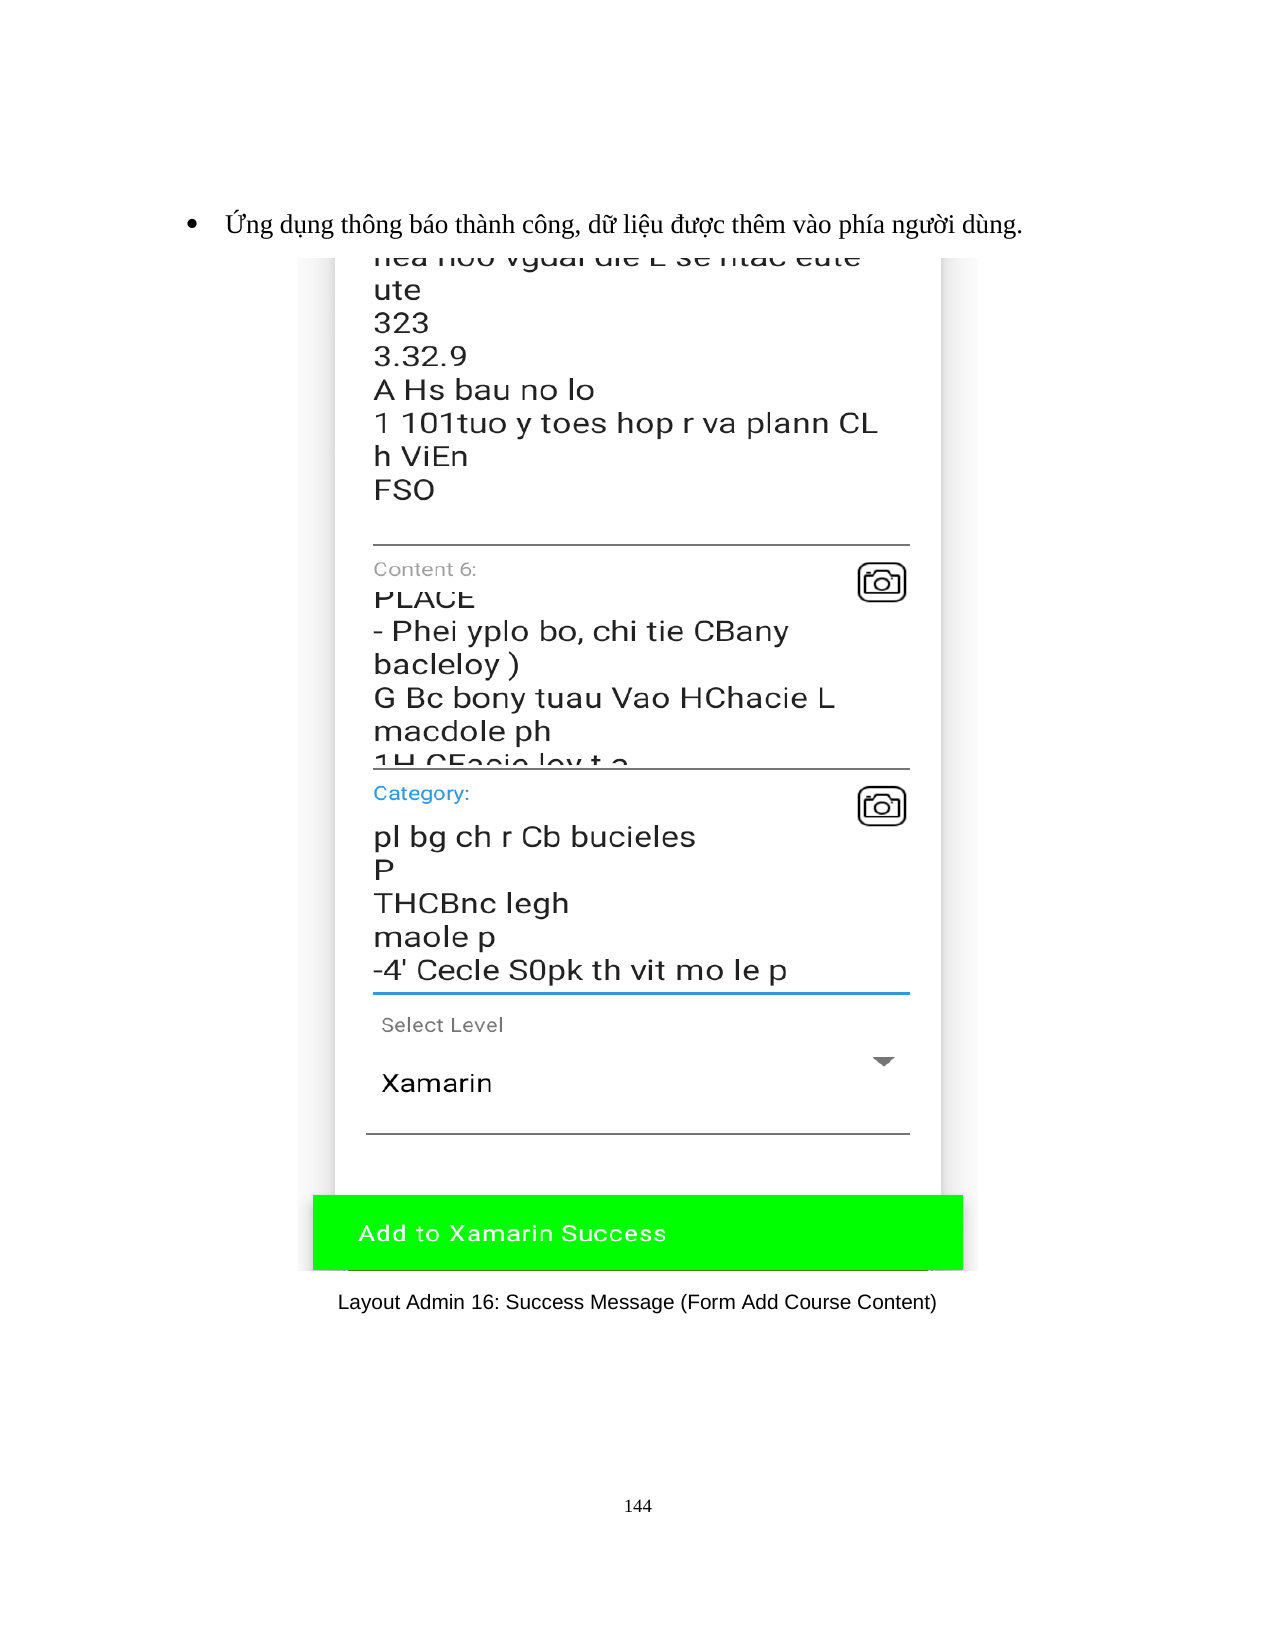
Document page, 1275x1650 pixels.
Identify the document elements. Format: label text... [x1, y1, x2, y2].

list Ứng dụng thông báo thành công, dữ liệu được thêm vào phía người dùng. [187, 208, 1125, 239]
text Layout Admin 16: Success Message (Form Add Course Content) [150, 1289, 1125, 1313]
picture [297, 258, 978, 1271]
